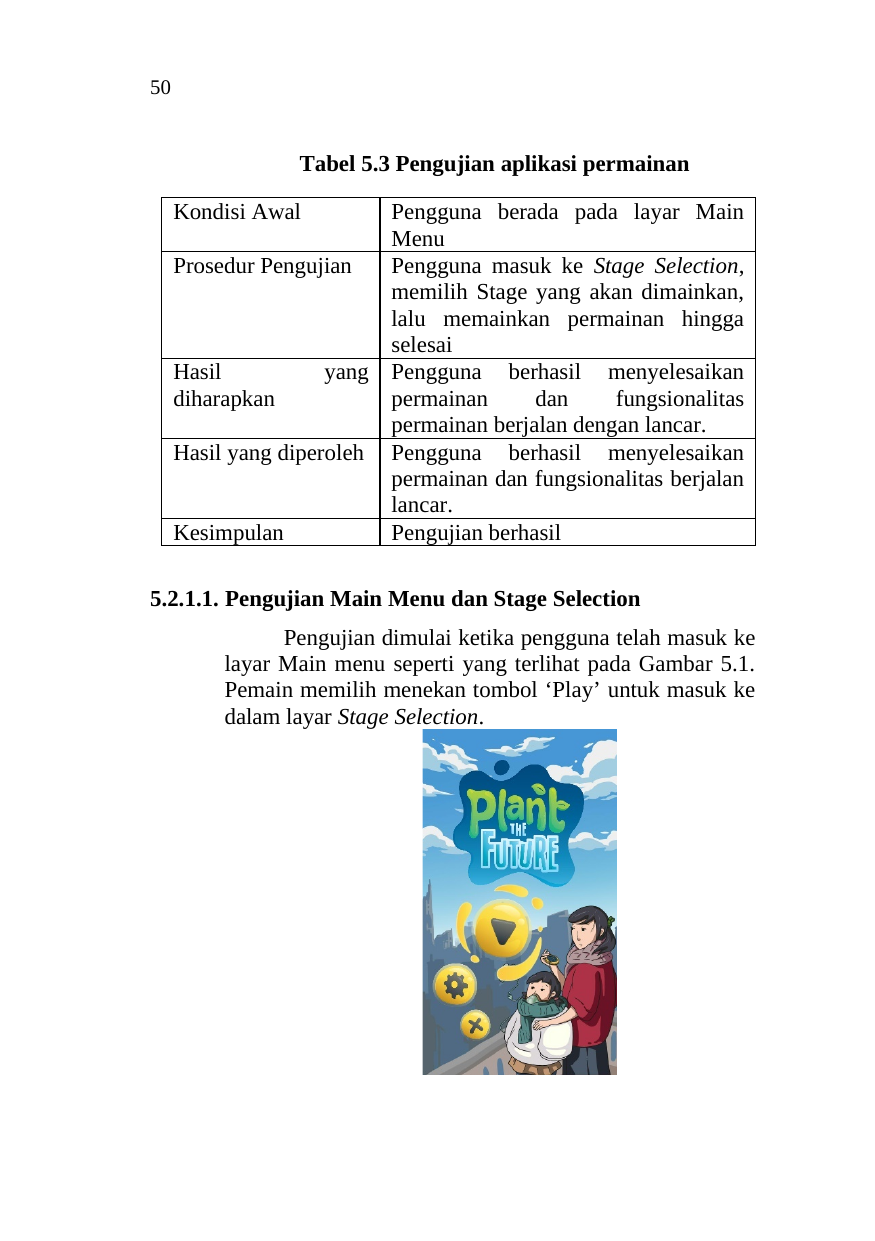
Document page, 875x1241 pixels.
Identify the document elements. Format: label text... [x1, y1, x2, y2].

table_cell Pengguna berhasil menyelesaikan permainan dan fungsionalitas permainan berjalan dengan lancar. [381, 359, 755, 437]
table_cell Hasil yang diperoleh [162, 439, 379, 518]
table_cell Hasil yang diharapkan [162, 359, 379, 437]
table_header Kondisi Awal [162, 198, 379, 251]
table_cell Prosedur Pengujian [162, 252, 379, 357]
text Pengujian dimulai ketika pengguna telah masuk ke layar Main menu seperti yang terlihat pada Gambar 5.1. Pemain memilih menekan tombol ‘Play’ untuk masuk ke dalam layar Stage Selection. [224, 624, 756, 729]
subtitle Pengujian Main Menu dan Stage Selection [150, 585, 756, 611]
table_cell Pengguna berhasil menyelesaikan permainan dan fungsionalitas berjalan lancar. [381, 439, 755, 518]
table_cell Pengujian berhasil [381, 519, 755, 545]
table_header Pengguna berada pada layar Main Menu [381, 198, 755, 251]
picture [422, 729, 617, 1075]
table_cell Kesimpulan [162, 519, 379, 545]
table_cell Pengguna masuk ke Stage Selection, memilih Stage yang akan dimainkan, lalu memainkan permainan hingga selesai [381, 252, 755, 357]
